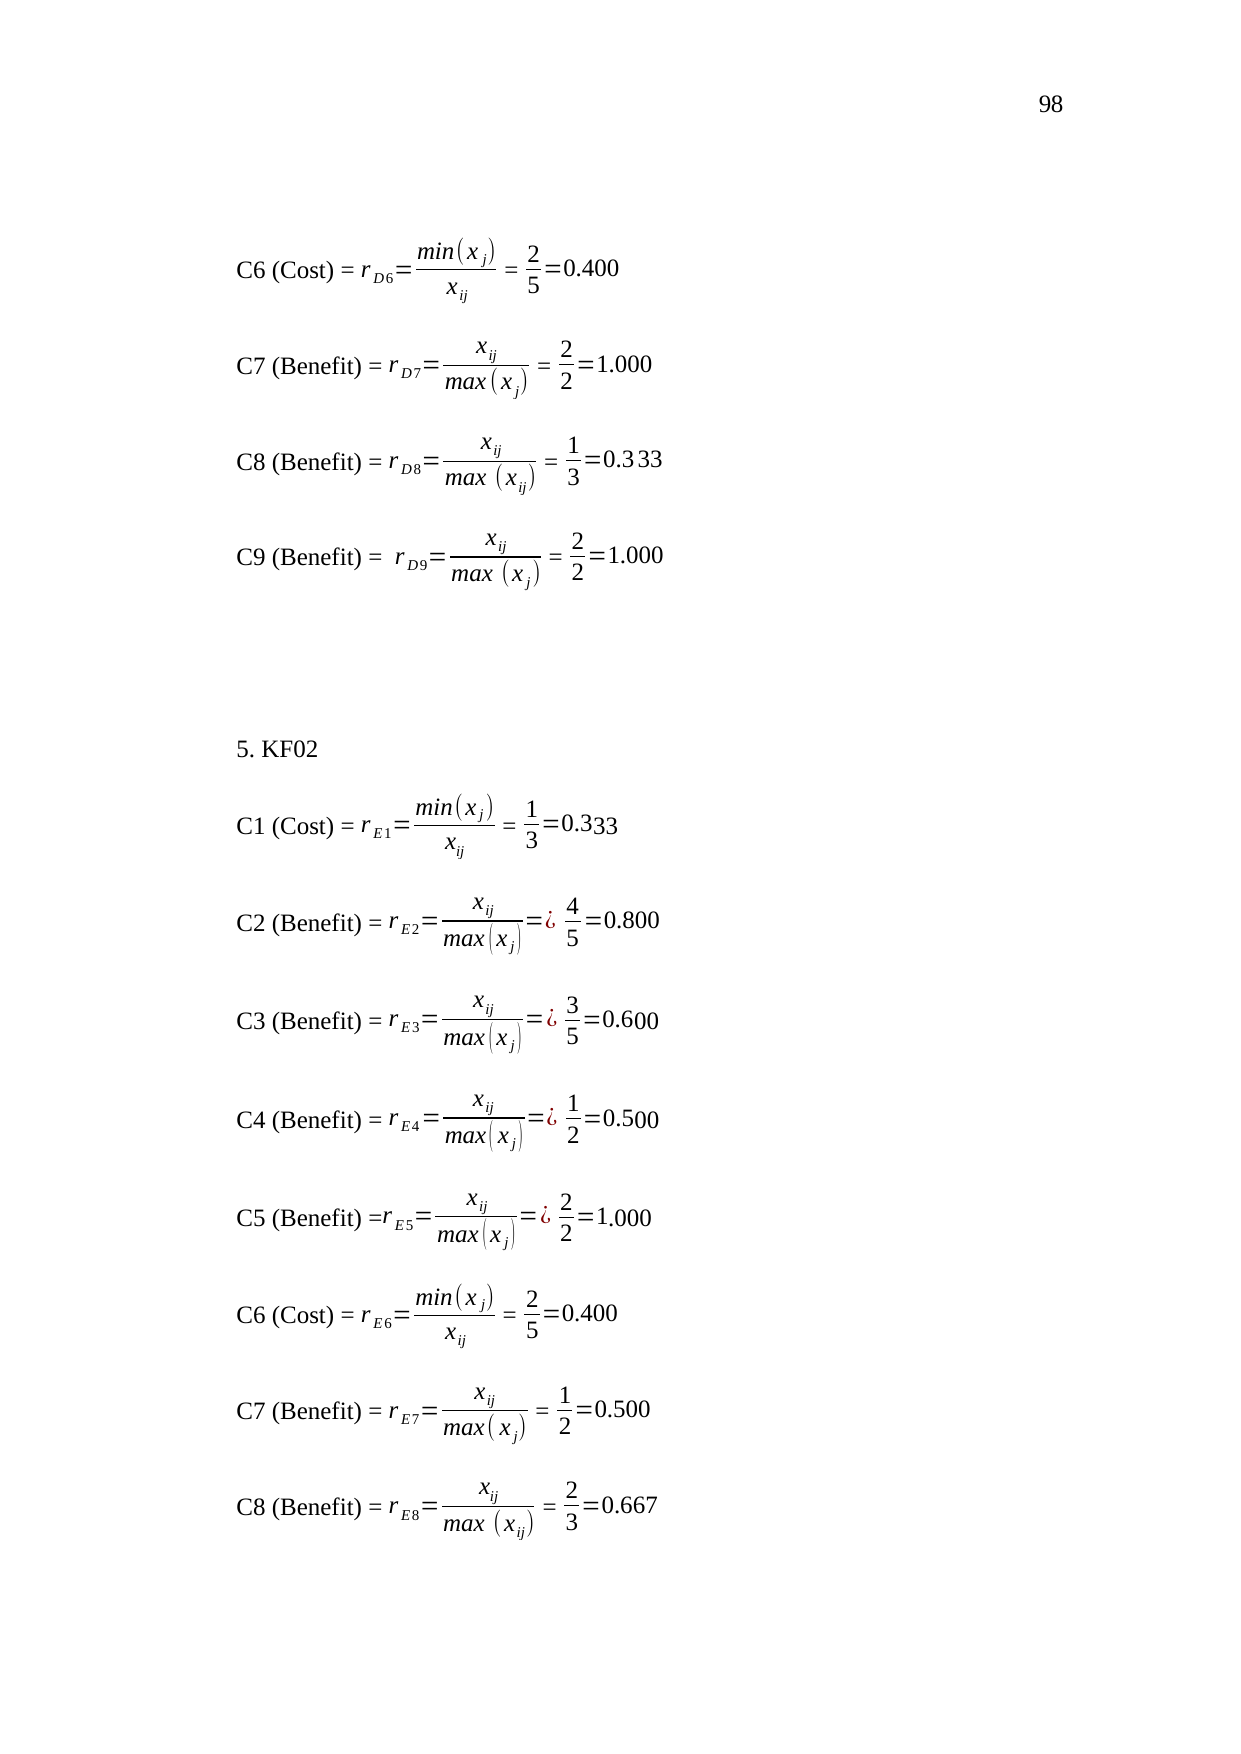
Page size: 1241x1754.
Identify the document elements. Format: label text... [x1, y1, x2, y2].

text 5. KF02 [236, 734, 1063, 763]
text C7 (Benefit) = = [236, 332, 1063, 399]
text C7 (Benefit) = = [236, 1377, 1063, 1444]
text C9 (Benefit) = = [236, 523, 1063, 590]
text C2 (Benefit) = [236, 887, 1063, 957]
text C6 (Cost) = = [236, 236, 1063, 303]
text C4 (Benefit) = 00 [236, 1084, 1063, 1154]
text C3 (Benefit) = 00 [236, 986, 1063, 1056]
text C5 (Benefit) = .000 [236, 1183, 1063, 1253]
text C8 (Benefit) = = [236, 428, 1063, 495]
text C6 (Cost) = = [236, 1282, 1063, 1348]
text C1 (Cost) = = 33 [236, 792, 1063, 859]
text C8 (Benefit) = = [236, 1473, 1063, 1540]
